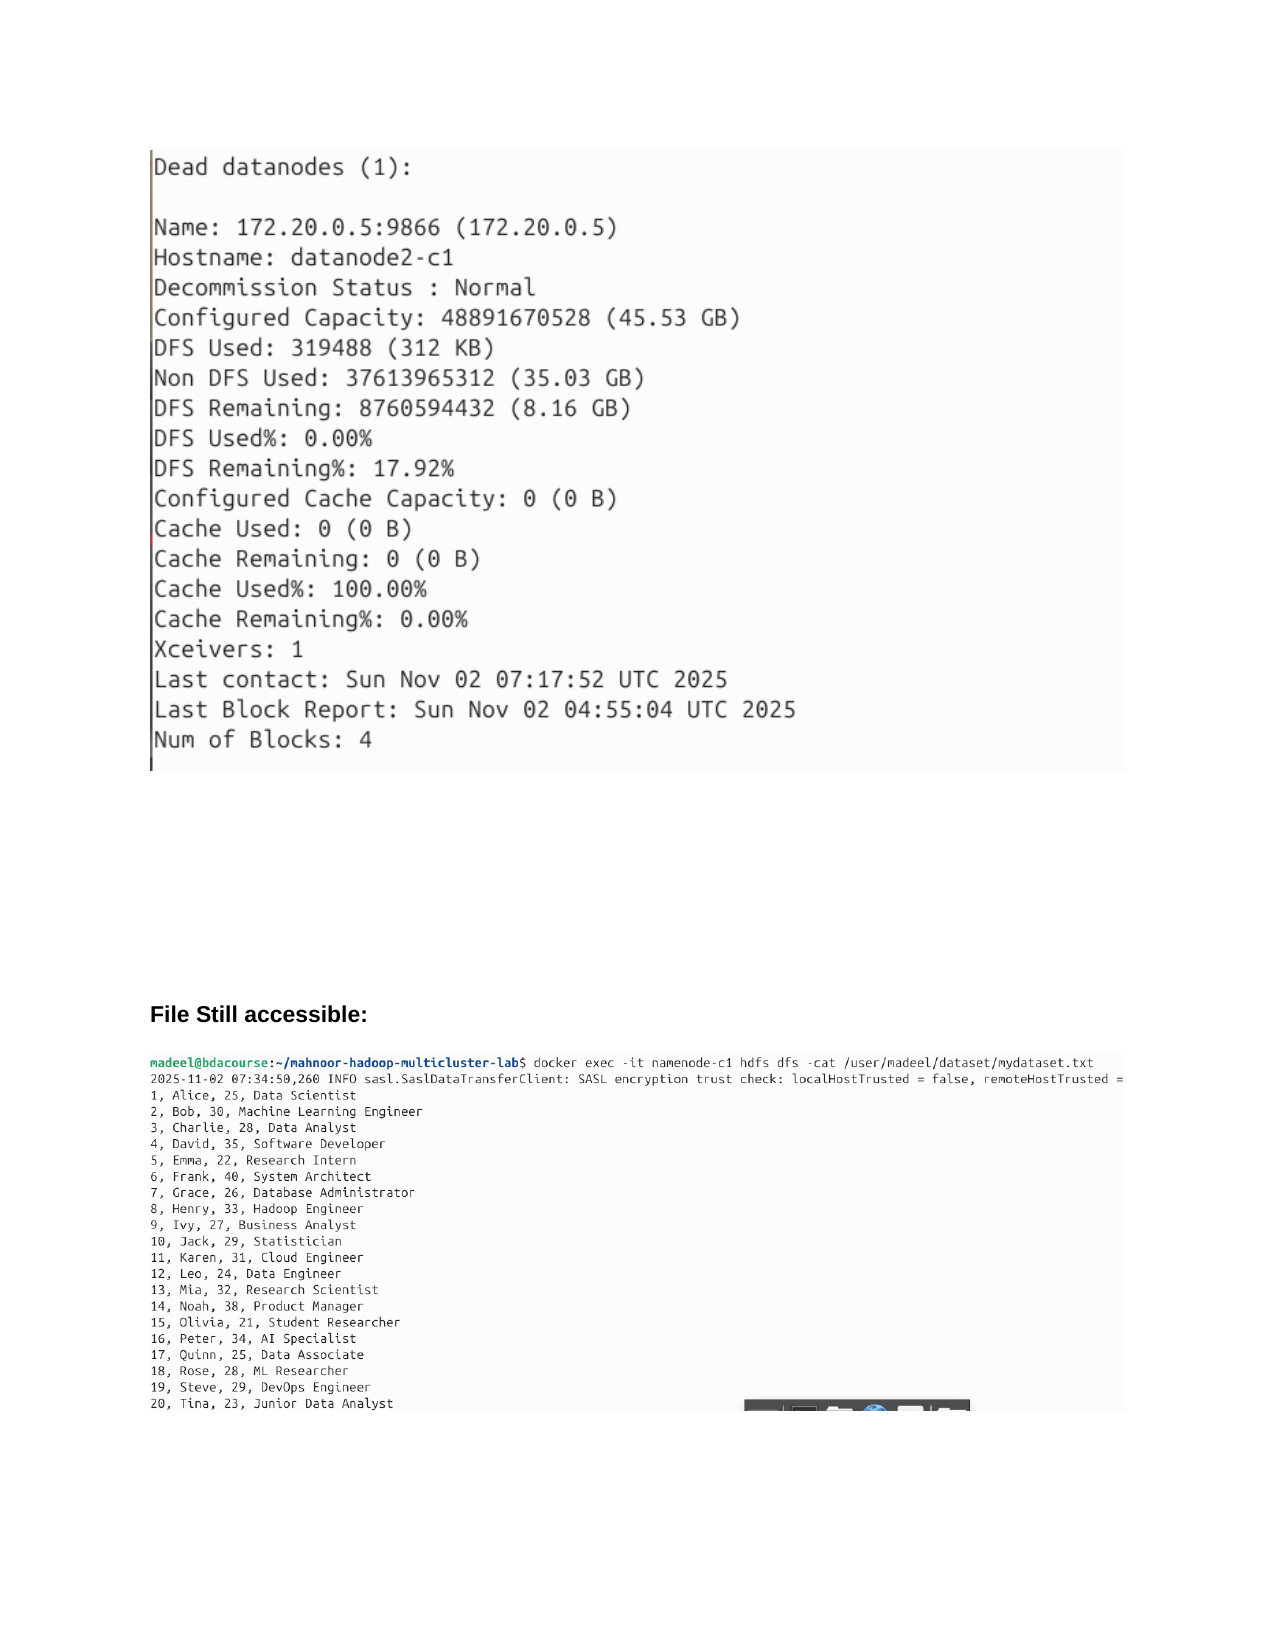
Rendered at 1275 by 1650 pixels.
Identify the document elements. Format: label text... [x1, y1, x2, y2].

picture [150, 150, 1125, 771]
text File Still accessible: [150, 1001, 1125, 1028]
picture [150, 1052, 1125, 1411]
